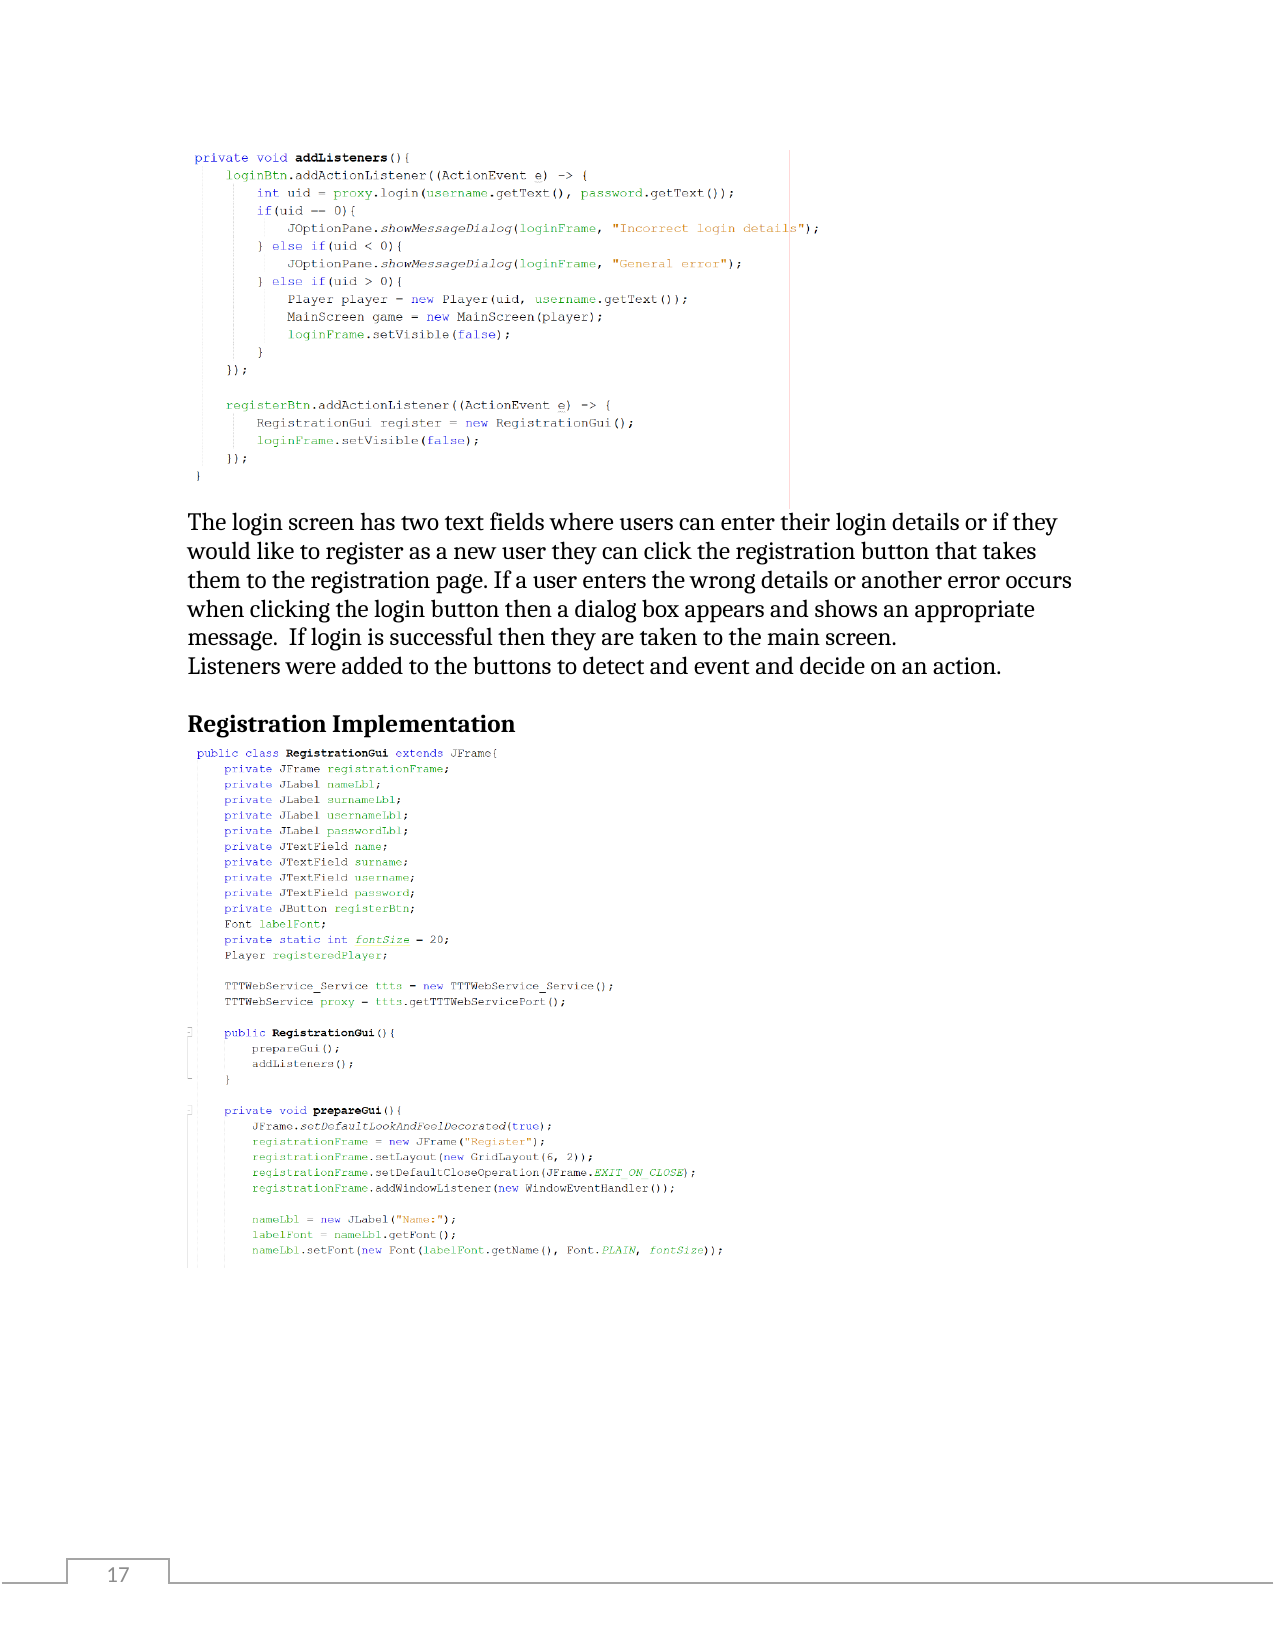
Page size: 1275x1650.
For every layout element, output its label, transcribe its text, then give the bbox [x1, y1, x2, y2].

text The login screen has two text fields where users can enter their login details or if they would like to register as a new user they can click the registration button that takes them to the registration page. If a user enters the wrong details or another error occurs when clicking the login button then a dialog box appears and shows an appropriate message. If login is successful then they are taken to the main screen. [187, 508, 1087, 652]
picture [187, 150, 866, 509]
picture [187, 738, 735, 1268]
text Registration Implementation [187, 709, 1087, 738]
text Listeners were added to the buttons to detect and event and decide on an action. [187, 652, 1087, 681]
